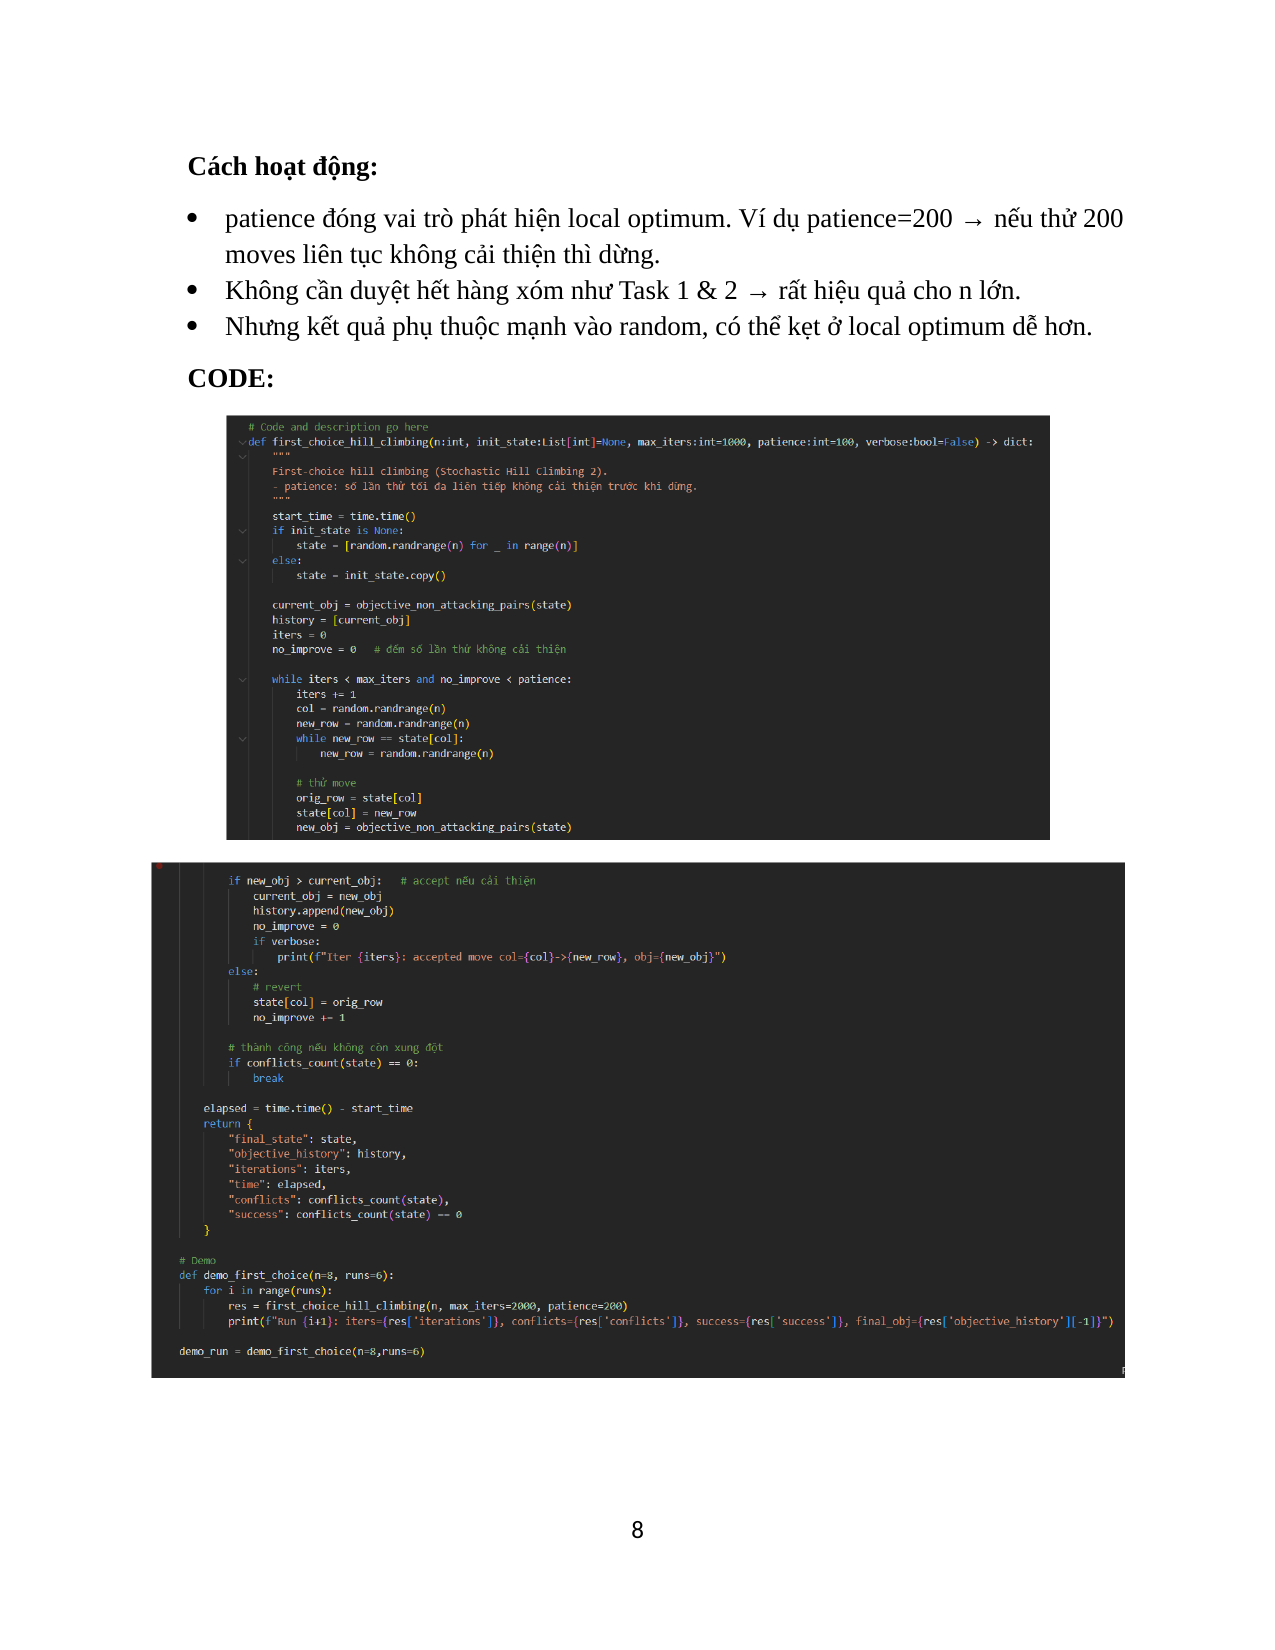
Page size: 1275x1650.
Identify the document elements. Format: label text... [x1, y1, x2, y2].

list patience đóng vai trò phát hiện local optimum. Ví dụ patience=200 → nếu thử 200 moves liên tục không cải thiện thì dừng. [187, 202, 1125, 269]
picture [225, 415, 1050, 841]
list Không cần duyệt hết hàng xóm như Task 1 & 2 → rất hiệu quả cho n lớn. [187, 274, 1125, 305]
picture [150, 861, 1125, 1379]
list Nhưng kết quả phụ thuộc mạnh vào random, có thể kẹt ở local optimum dễ hơn. [187, 310, 1125, 341]
text CODE: [150, 362, 1125, 394]
text Cách hoạt động: [150, 150, 1125, 181]
